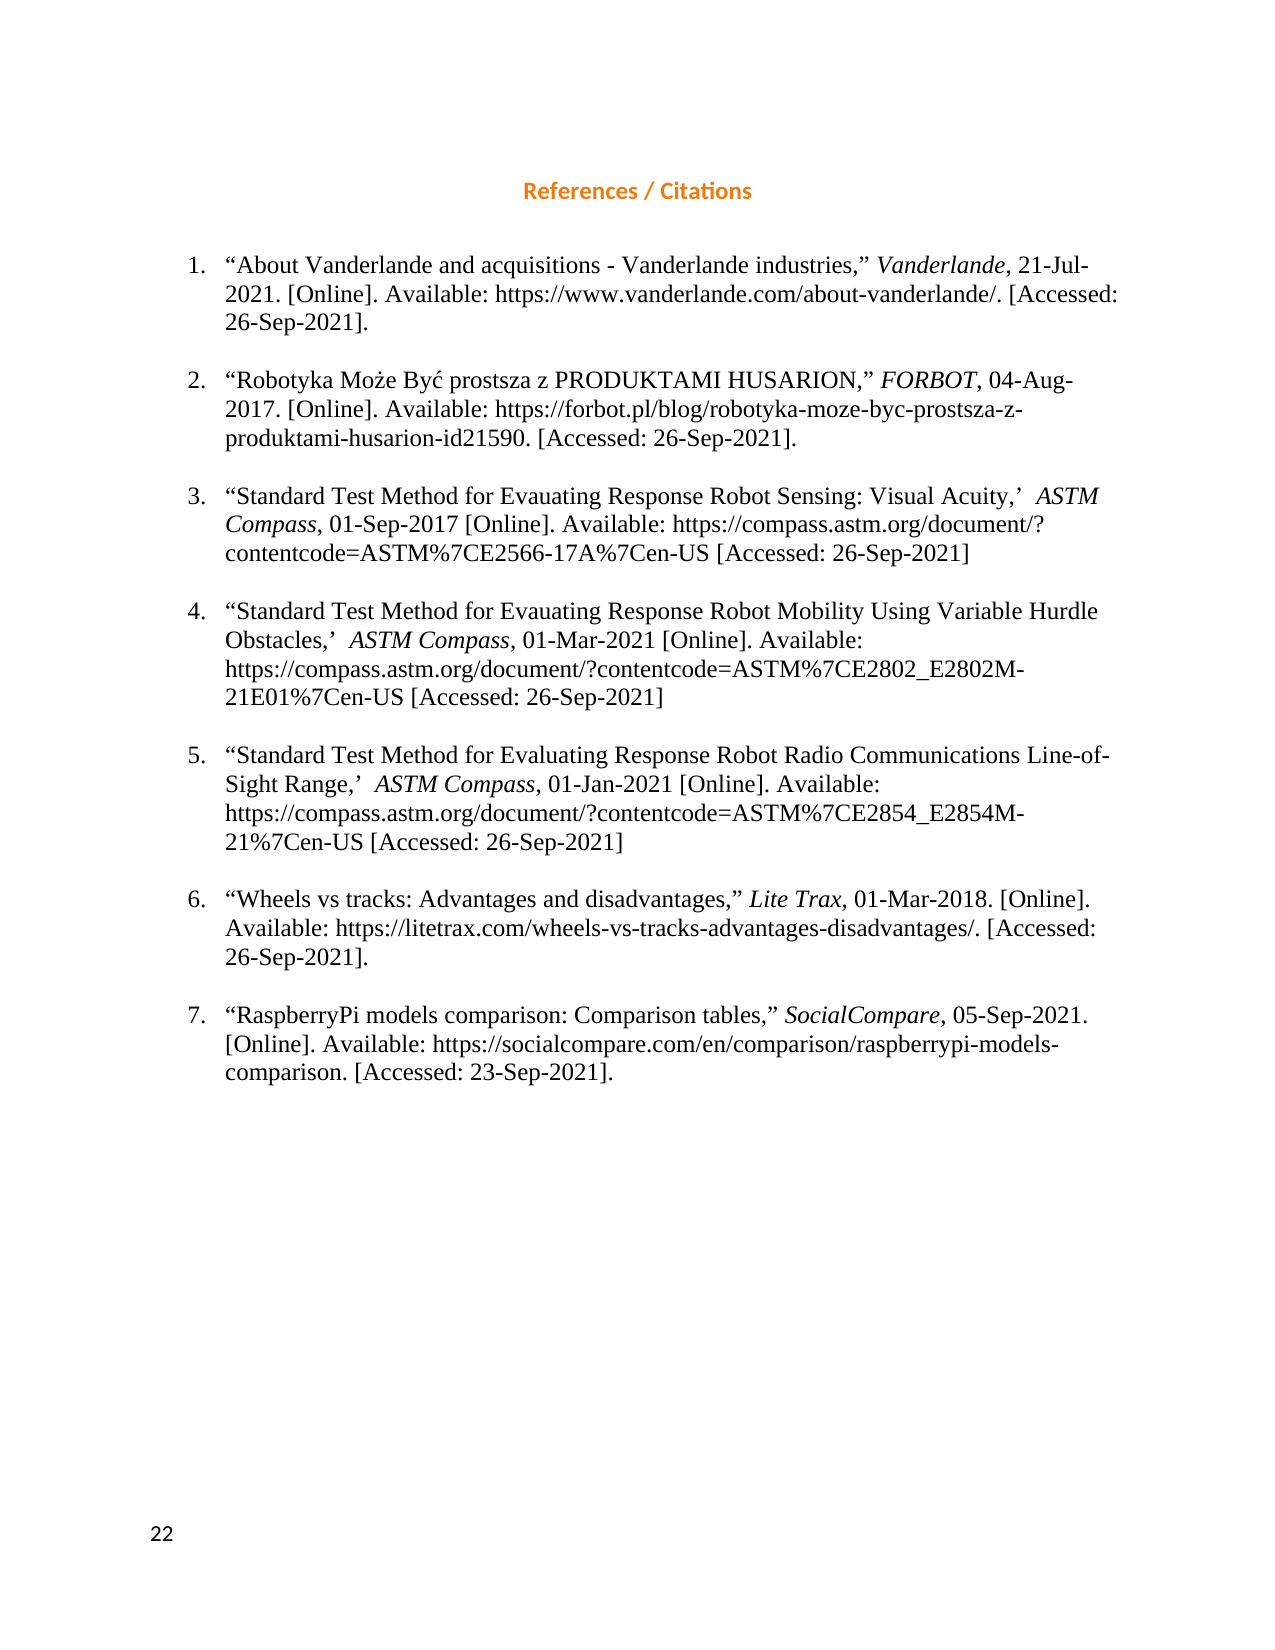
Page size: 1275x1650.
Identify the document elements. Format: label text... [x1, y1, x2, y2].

list “Standard Test Method for Evauating Response Robot Mobility Using Variable Hurdle Obstacles,’ ASTM Compass, 01-Mar-2021 [Online]. Available: https://compass.astm.org/document/?contentcode=ASTM%7CE2802_E2802M-21E01%7Cen-US [Accessed: 26-Sep-2021] [187, 596, 1125, 711]
list “Robotyka Może Być prostsza z PRODUKTAMI HUSARION,” FORBOT, 04-Aug-2017. [Online]. Available: https://forbot.pl/blog/robotyka-moze-byc-prostsza-z-produktami-husarion-id21590. [Accessed: 26-Sep-2021]. [187, 365, 1125, 452]
list “RaspberryPi models comparison: Comparison tables,” SocialCompare, 05-Sep-2021. [Online]. Available: https://socialcompare.com/en/comparison/raspberrypi-models-comparison. [Accessed: 23-Sep-2021]. [187, 1000, 1125, 1086]
list “Standard Test Method for Evaluating Response Robot Radio Communications Line-of-Sight Range,’ ASTM Compass, 01-Jan-2021 [Online]. Available: https://compass.astm.org/document/?contentcode=ASTM%7CE2854_E2854M-21%7Cen-US [Accessed: 26-Sep-2021] [187, 740, 1125, 855]
list “Standard Test Method for Evauating Response Robot Sensing: Visual Acuity,’ ASTM Compass, 01-Sep-2017 [Online]. Available: https://compass.astm.org/document/?contentcode=ASTM%7CE2566-17A%7Cen-US [Accessed: 26-Sep-2021] [187, 481, 1125, 567]
subtitle References / Citations [150, 175, 1125, 206]
list “Wheels vs tracks: Advantages and disadvantages,” Lite Trax, 01-Mar-2018. [Online]. Available: https://litetrax.com/wheels-vs-tracks-advantages-disadvantages/. [Accessed: 26-Sep-2021]. [187, 884, 1125, 971]
list “About Vanderlande and acquisitions - Vanderlande industries,” Vanderlande, 21-Jul-2021. [Online]. Available: https://www.vanderlande.com/about-vanderlande/. [Accessed: 26-Sep-2021]. [187, 250, 1125, 336]
